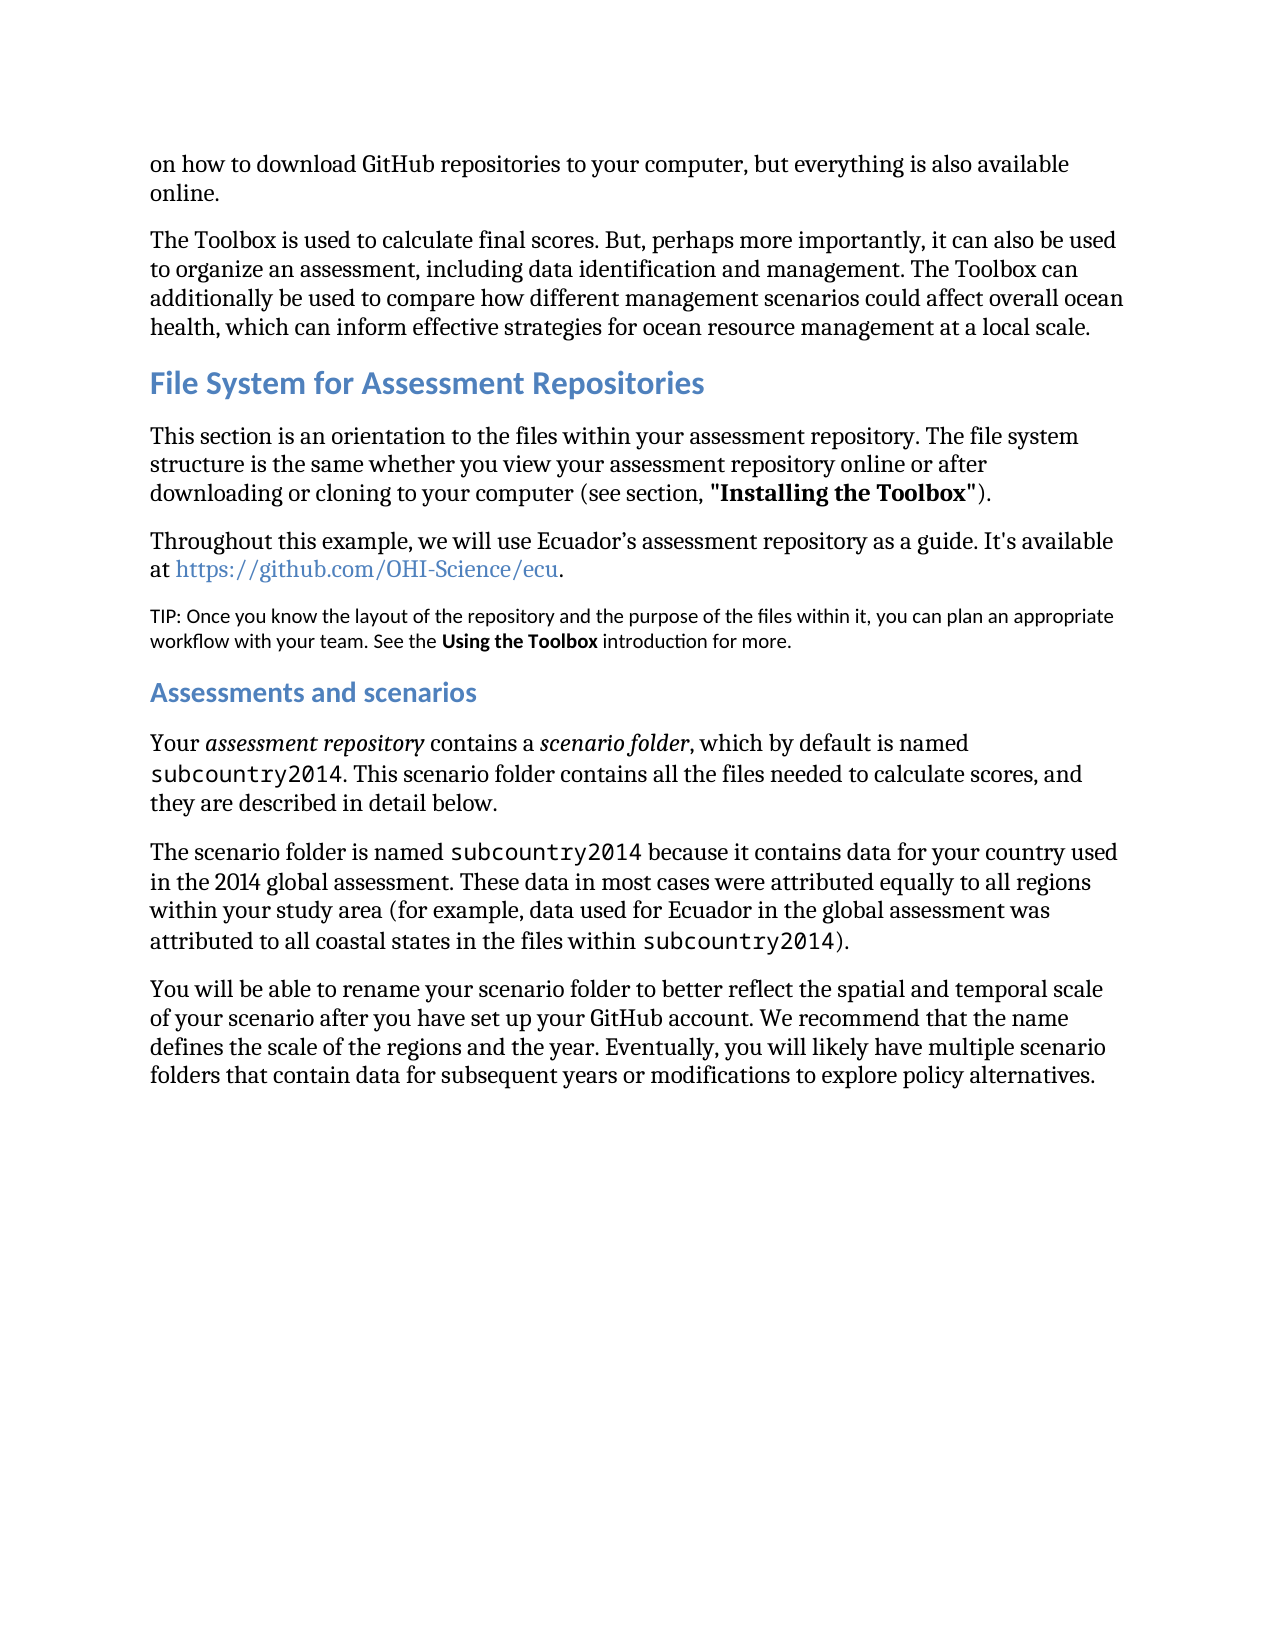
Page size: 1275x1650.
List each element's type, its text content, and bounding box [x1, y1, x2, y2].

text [150, 150, 1125, 207]
text This section is an orientation to the files within your assessment repository. The file system structure is the same whether you view your assessment repository online or after downloading or cloning to your computer (see section, "Installing the Toolbox"). [150, 422, 1125, 508]
subtitle File System for Assessment Repositories [150, 362, 1125, 403]
subtitle Assessments and scenarios [150, 674, 1125, 710]
text Your assessment repository contains a scenario folder, which by default is named subcountry2014. This scenario folder contains all the files needed to calculate scores, and they are described in detail below. [150, 729, 1125, 818]
text The Toolbox is used to calculate final scores. But, perhaps more importantly, it can also be used to organize an assessment, including data identification and management. The Toolbox can additionally be used to compare how different management scenarios could affect overall ocean health, which can inform effective strategies for ocean resource management at a local scale. [150, 226, 1125, 341]
text The scenario folder is named subcountry2014 because it contains data for your country used in the 2014 global assessment. These data in most cases were attributed equally to all regions within your study area (for example, data used for Ecuador in the global assessment was attributed to all coastal states in the files within subcountry2014). [150, 836, 1125, 956]
text You will be able to rename your scenario folder to better reflect the spatial and temporal scale of your scenario after you have set up your GitHub account. We recommend that the name defines the scale of the regions and the year. Eventually, you will likely have multiple scenario folders that contain data for subsequent years or modifications to explore policy alternatives. [150, 975, 1125, 1090]
text TIP: Once you know the layout of the repository and the purpose of the files within it, you can plan an appropriate workflow with your team. See the Using the Toolbox introduction for more. [150, 603, 1125, 654]
text Throughout this example, we will use Ecuador’s assessment repository as a guide. It's available at https://github.com/OHI-Science/ecu. [150, 527, 1125, 584]
